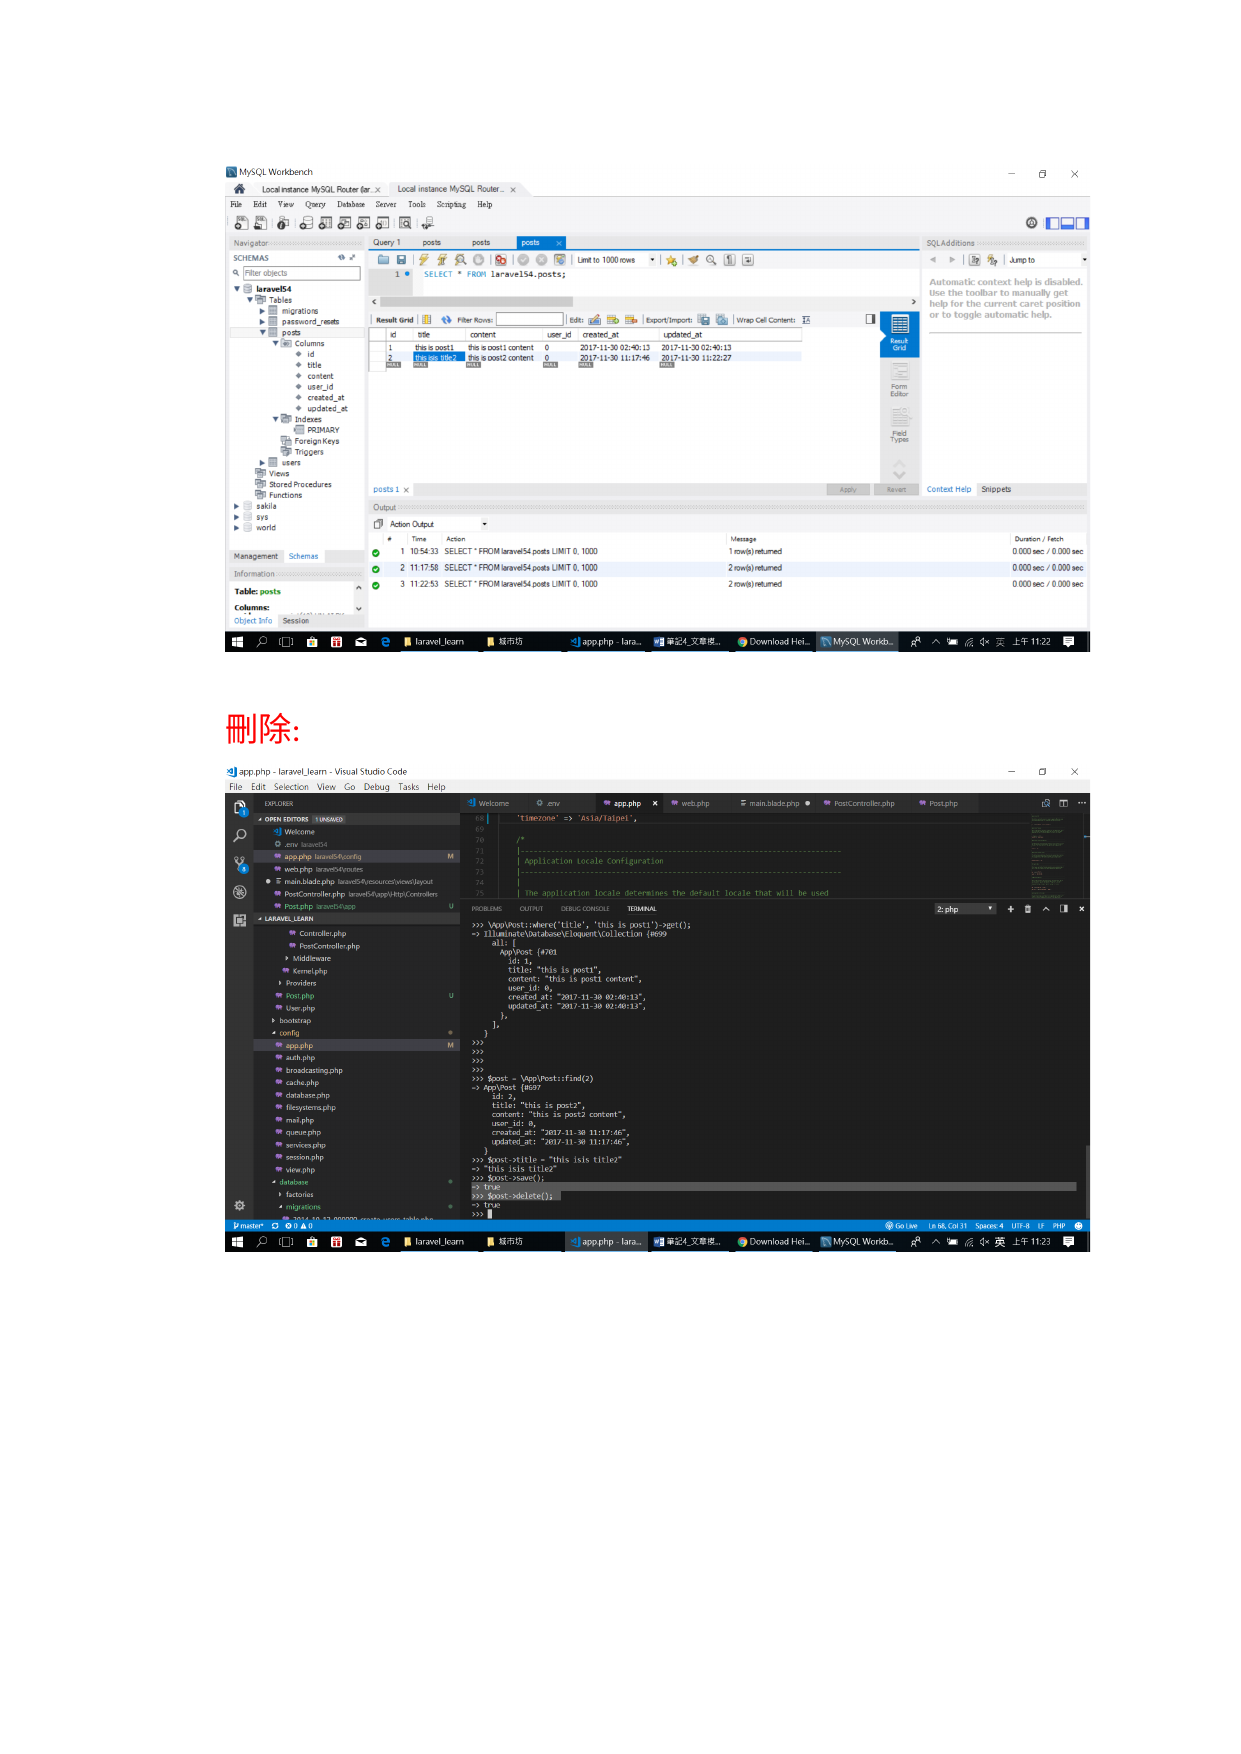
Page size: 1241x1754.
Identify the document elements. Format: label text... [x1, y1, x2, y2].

picture [225, 164, 1091, 652]
list 刪除: [225, 689, 1053, 764]
picture [225, 764, 1091, 1252]
